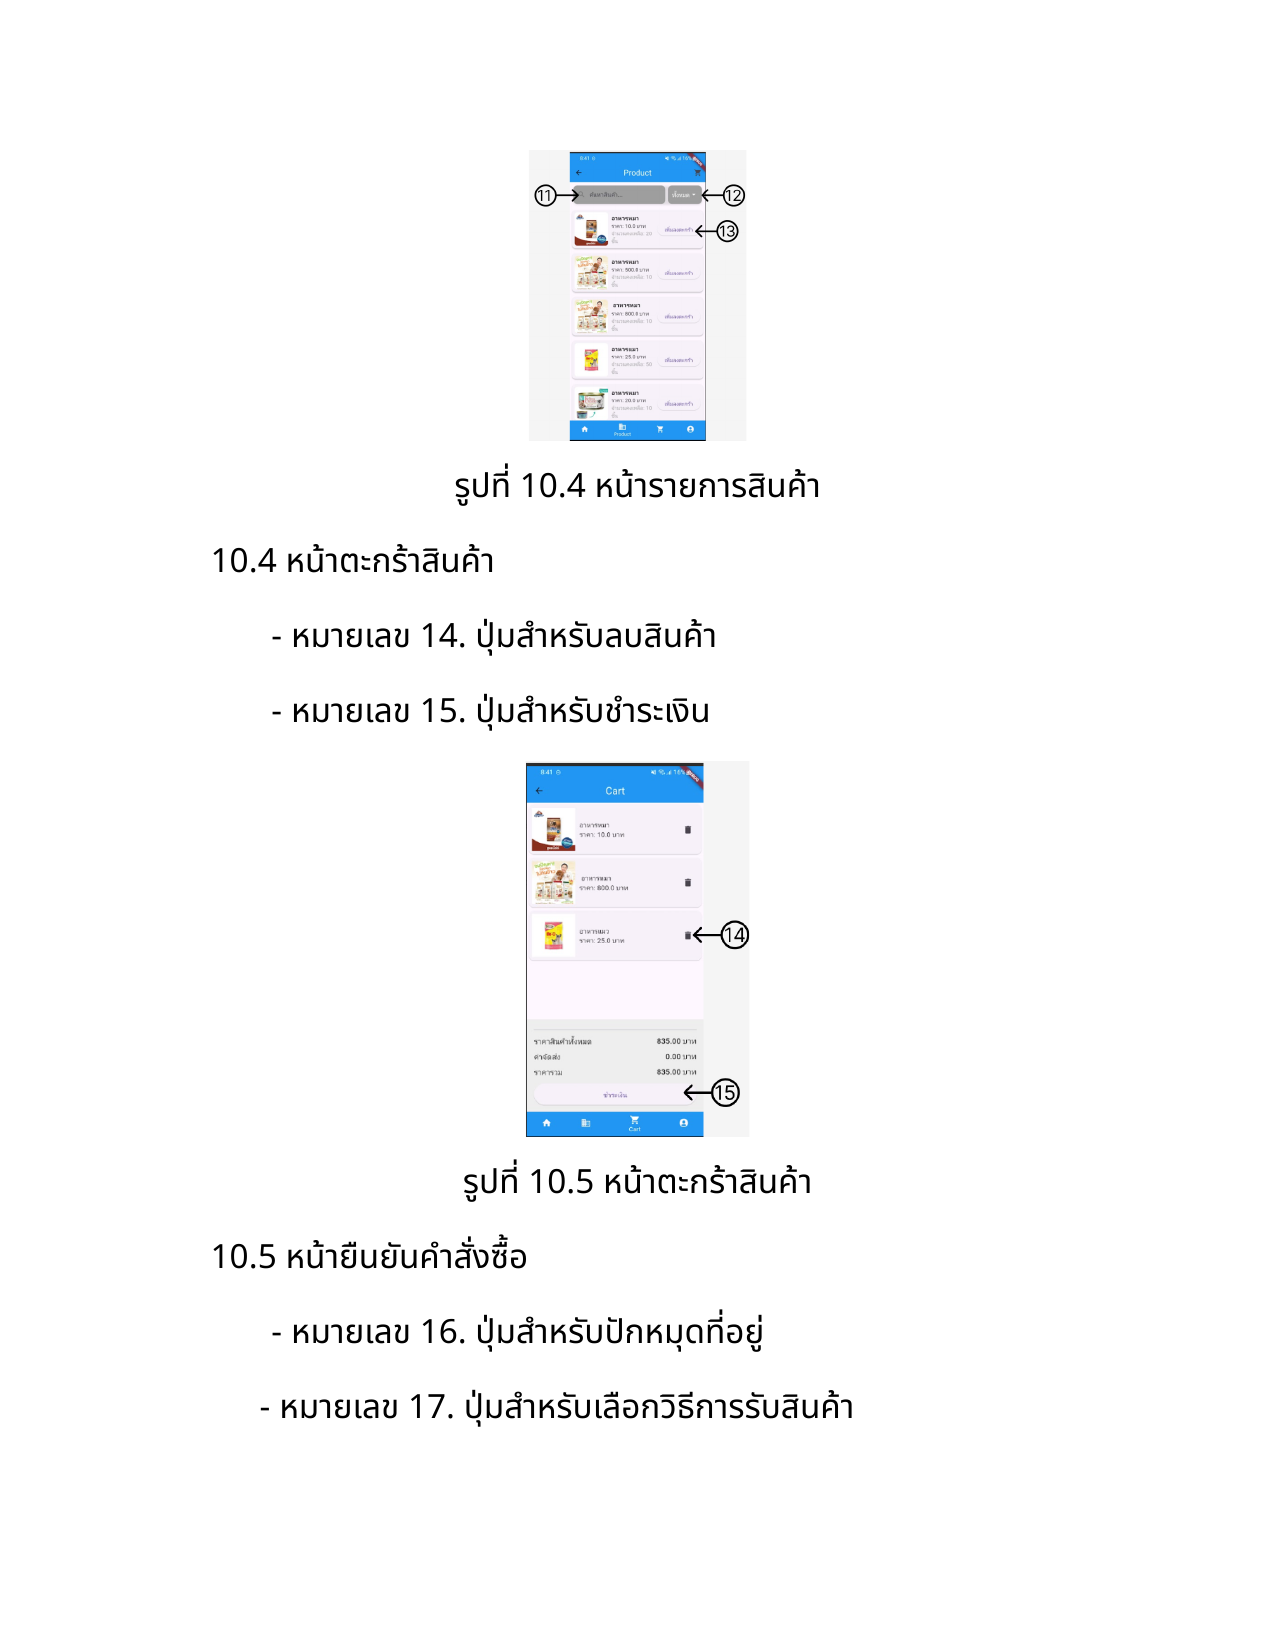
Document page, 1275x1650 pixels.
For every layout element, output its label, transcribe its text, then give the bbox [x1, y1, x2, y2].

text 10.4 หน้าตะกร้าสินค้า [150, 537, 1125, 587]
text - หมายเลข 15. ปุ่มสำหรับชำระเงิน [150, 686, 1125, 737]
text - หมายเลข 17. ปุ่มสำหรับเลือกวิธีการรับสินค้า [150, 1382, 1125, 1433]
text - หมายเลข 16. ปุ่มสำหรับปักหมุดที่อยู่ [150, 1308, 1125, 1358]
text รูปที่ 10.5 หน้าตะกร้าสินค้า [150, 1158, 1125, 1209]
text รูปที่ 10.4 หน้ารายการสินค้า [150, 462, 1125, 513]
picture [528, 150, 747, 441]
picture [525, 761, 750, 1137]
text - หมายเลข 14. ปุ่มสำหรับลบสินค้า [150, 612, 1125, 662]
text 10.5 หน้ายืนยันคำสั่งซื้อ [150, 1233, 1125, 1283]
